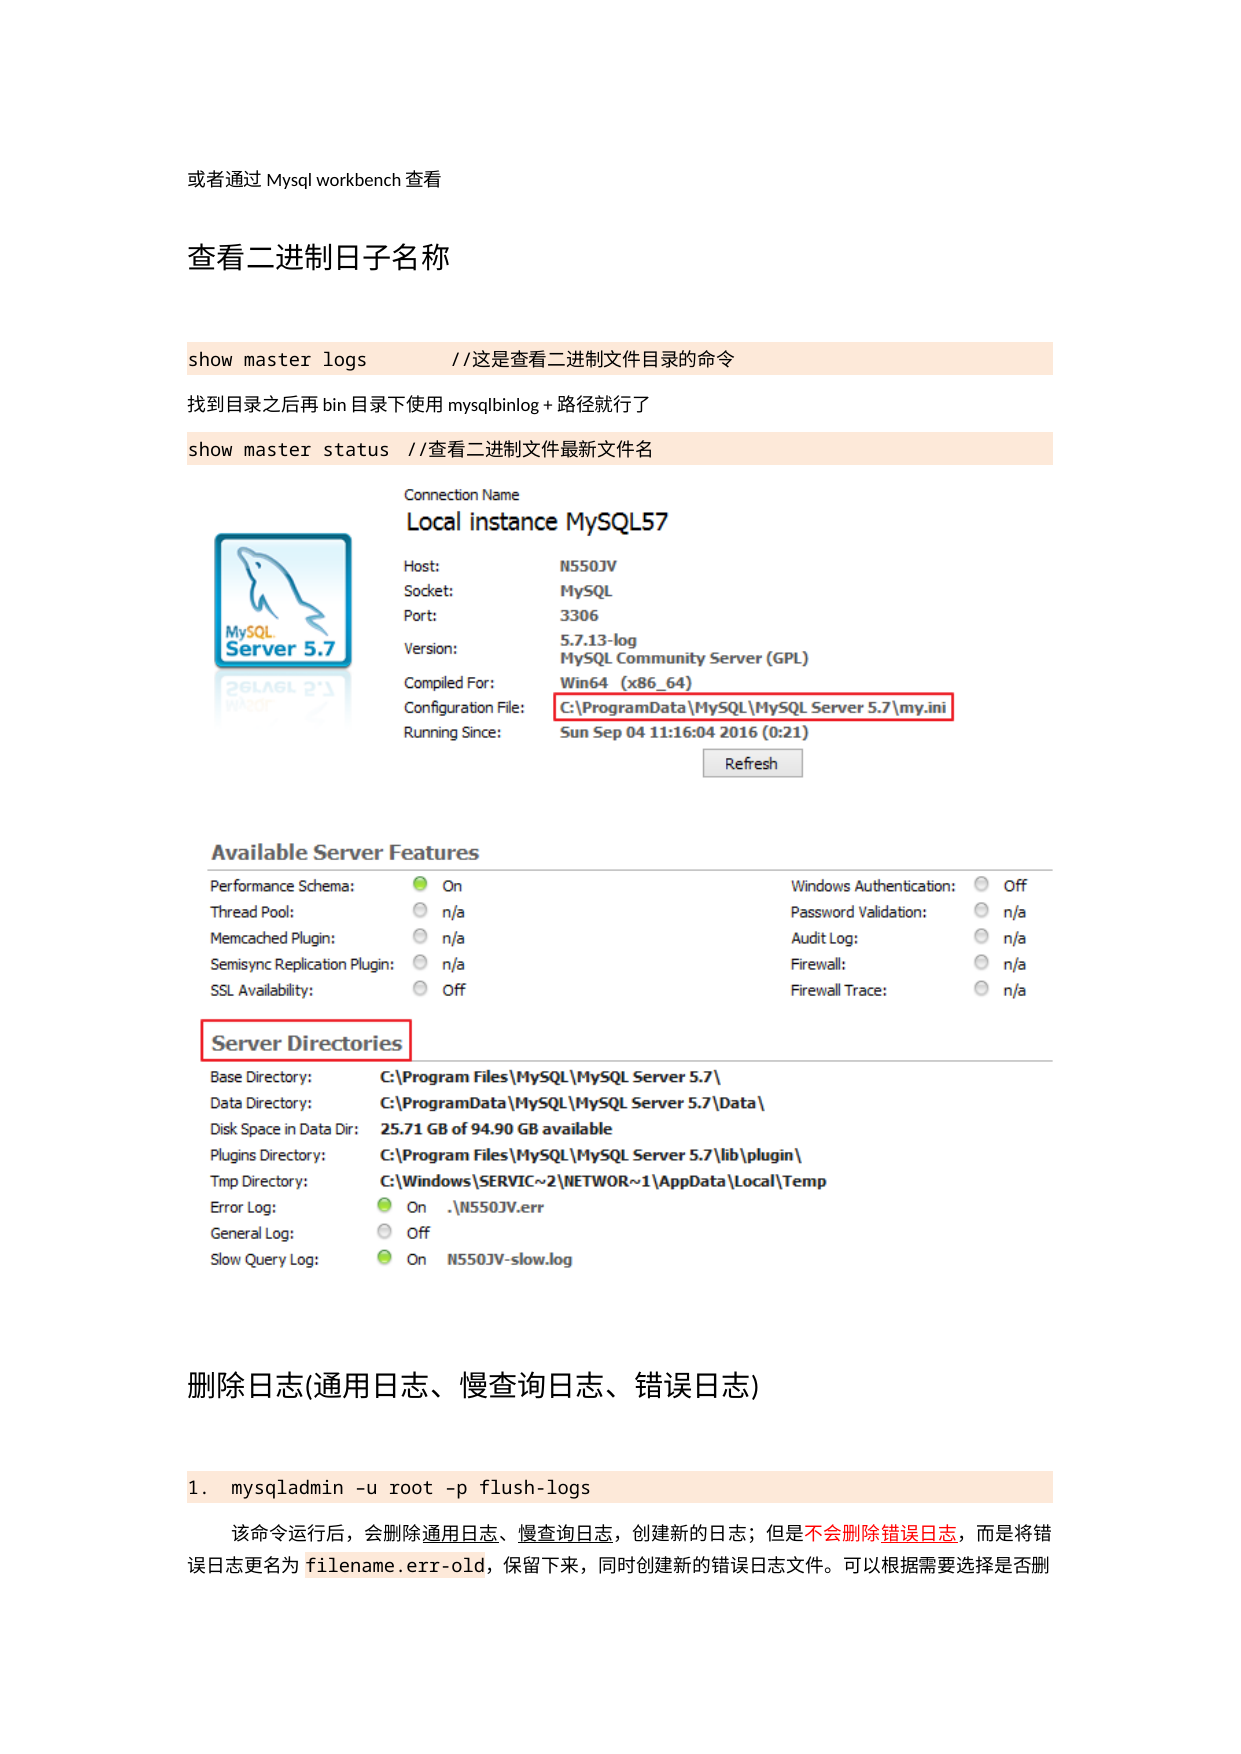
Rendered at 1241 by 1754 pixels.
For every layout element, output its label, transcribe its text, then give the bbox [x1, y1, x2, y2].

text 或者通过Mysql workbench查看 [187, 162, 1053, 194]
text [187, 1516, 1053, 1581]
list mysqladmin –u root –p flush-logs [187, 1471, 1053, 1503]
subtitle 删除日志(通用日志、慢查询日志、错误日志) [187, 1352, 1053, 1417]
subtitle 查看二进制日子名称 [187, 224, 1053, 289]
text show master logs //这是查看二进制文件目录的命令 [187, 342, 1053, 375]
picture [187, 477, 1053, 1276]
text 找到目录之后再bin目录下使用mysqlbinlog + 路径就行了 [187, 387, 1053, 420]
text show master status //查看二进制文件最新文件名 [187, 432, 1053, 465]
